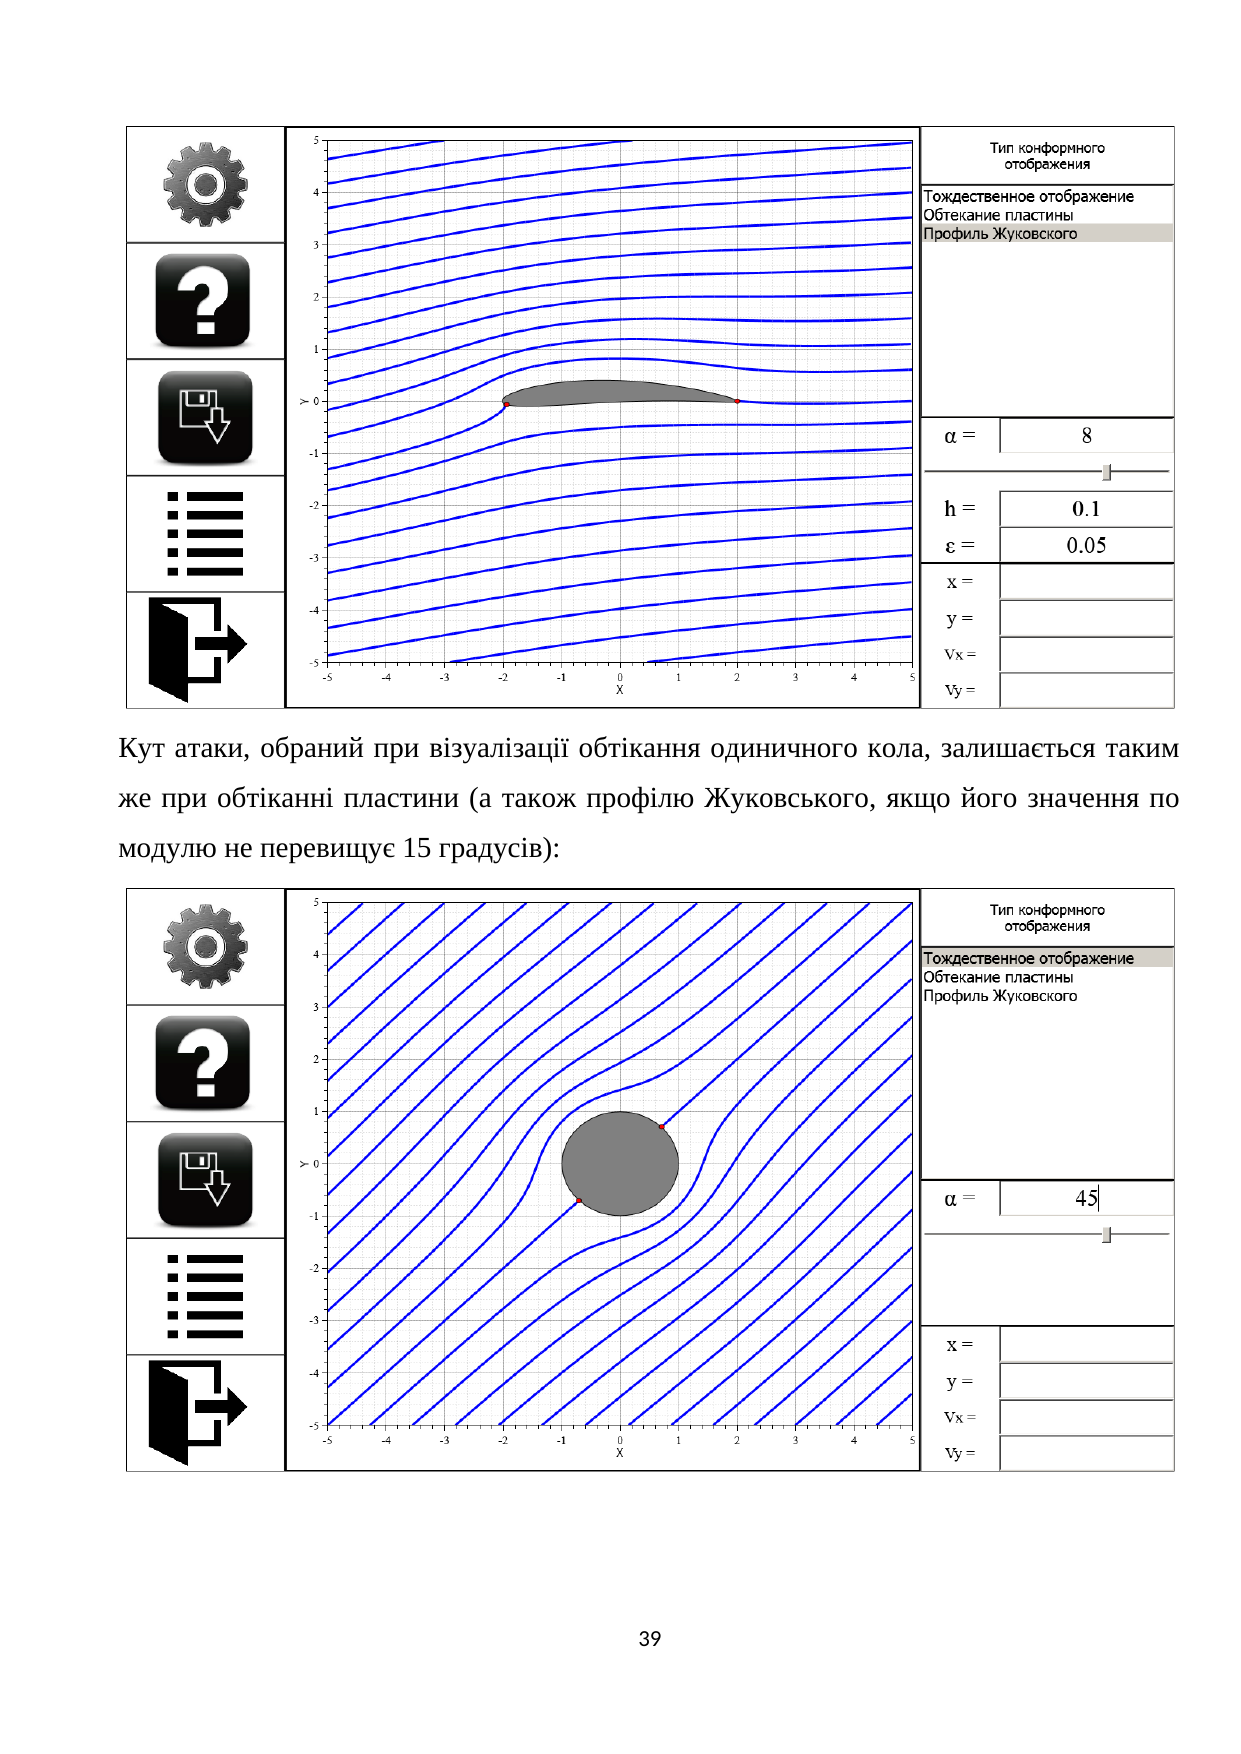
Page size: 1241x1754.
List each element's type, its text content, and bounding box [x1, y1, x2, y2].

picture [118, 880, 1182, 1479]
picture [118, 118, 1182, 716]
text Кут атаки, обраний при візуалізації обтікання одиничного кола, залишається таким же при обтіканні пластини (а також профілю Жуковського, якщо його значення по модулю не перевищує 15 градусів): [118, 730, 1181, 864]
